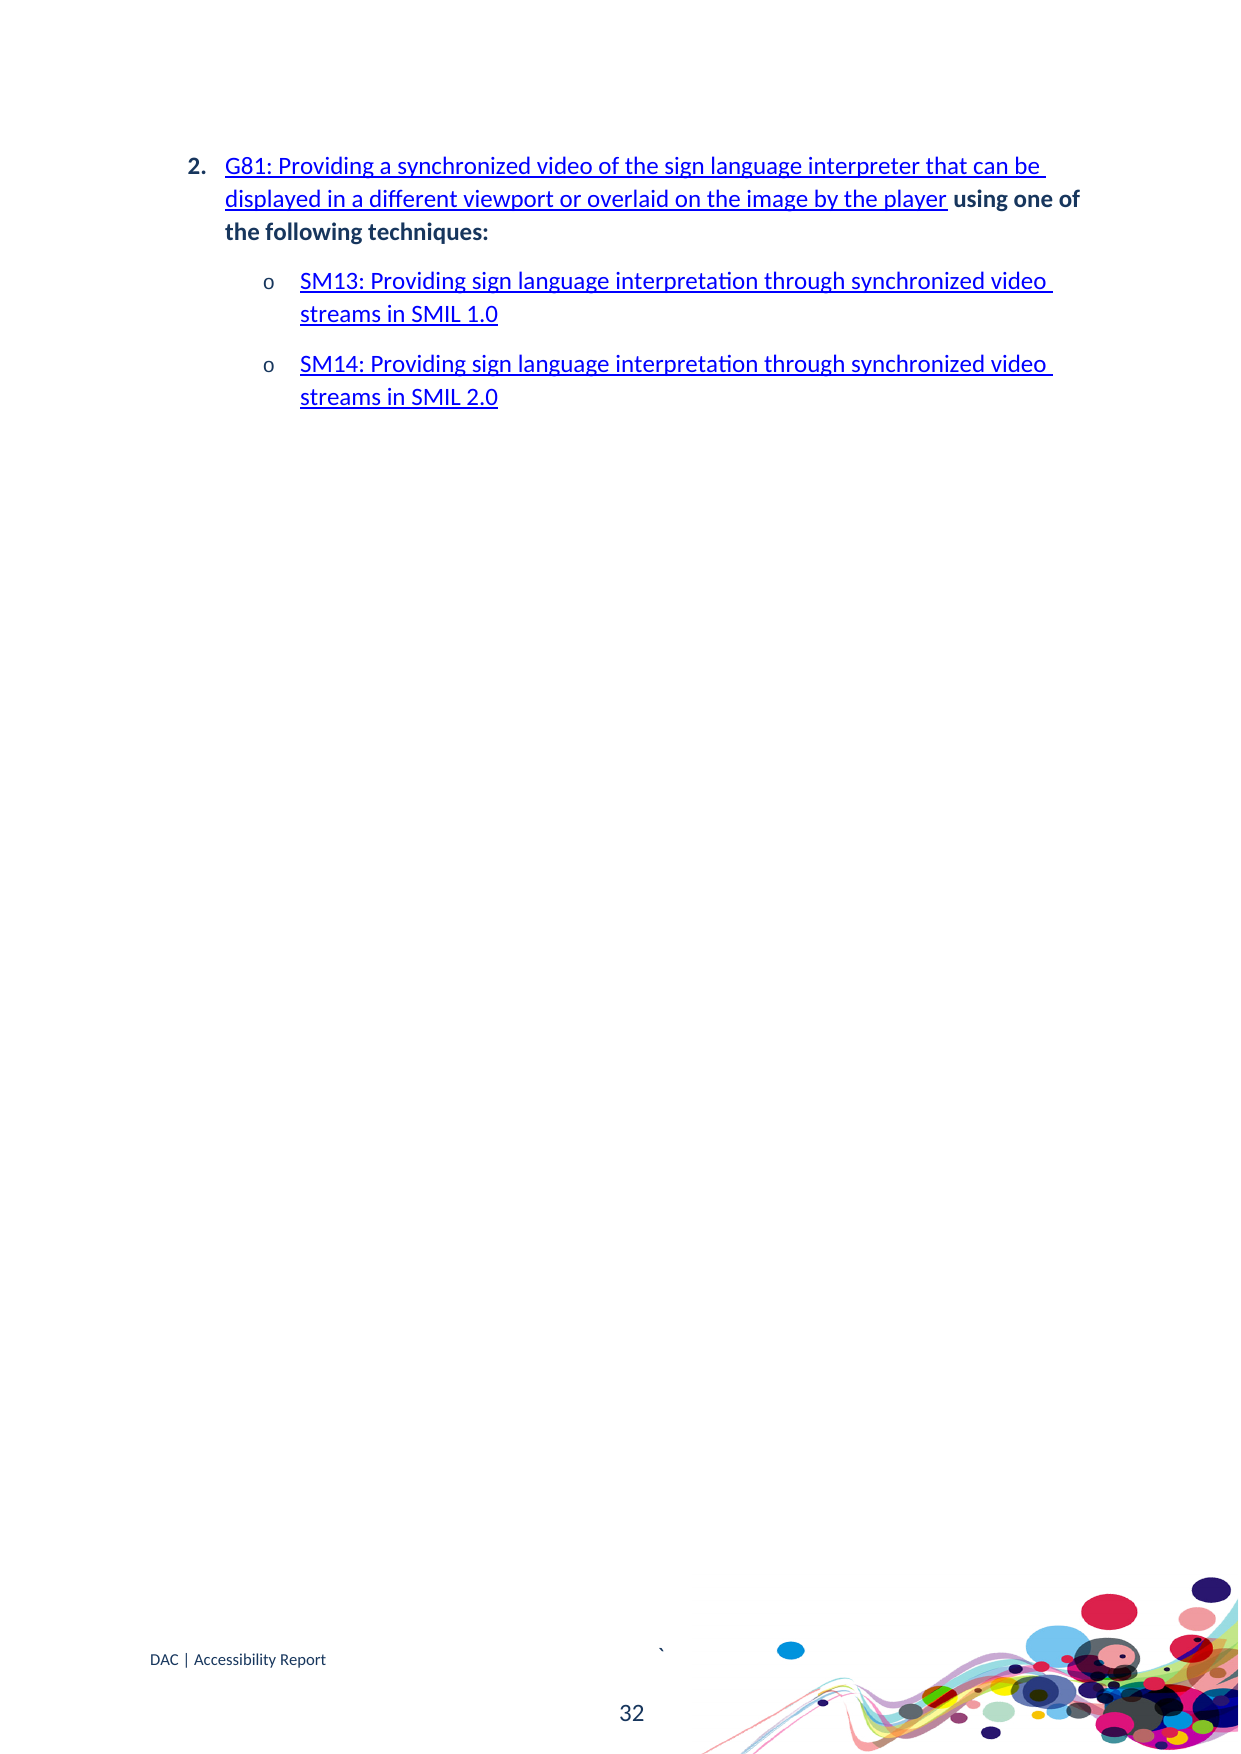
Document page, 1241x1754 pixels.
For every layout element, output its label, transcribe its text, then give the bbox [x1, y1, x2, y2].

list SM14: Providing sign language interpretation through synchronized video streams in SMIL 2.0 [262, 348, 1090, 411]
picture [692, 1563, 1239, 1754]
list SM13: Providing sign language interpretation through synchronized video streams in SMIL 1.0 [262, 265, 1090, 329]
list G81: Providing a synchronized video of the sign language interpreter that can be displayed in a different viewport or overlaid on the image by the player using one of the following techniques: [187, 150, 1090, 246]
